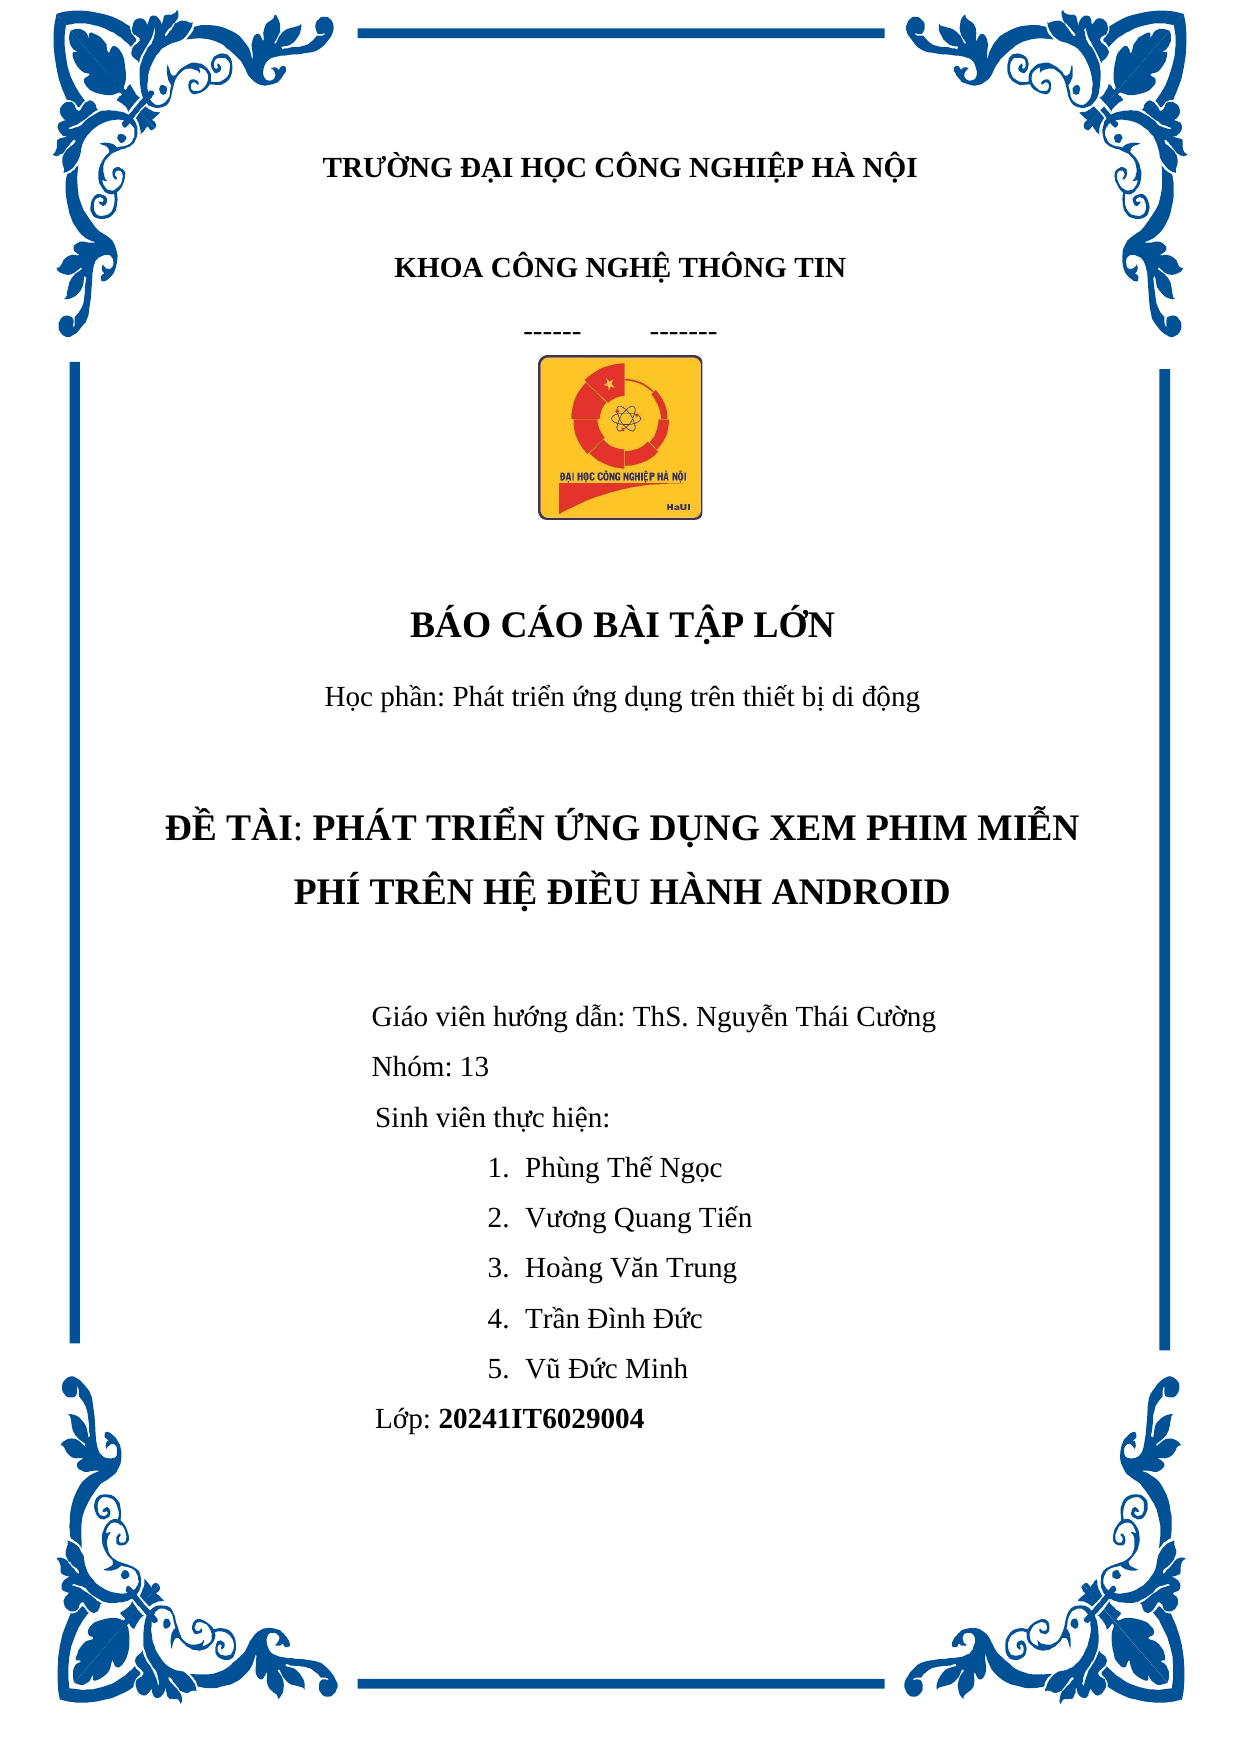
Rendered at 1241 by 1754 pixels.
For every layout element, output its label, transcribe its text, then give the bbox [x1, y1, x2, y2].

text ĐỀ TÀI: PHÁT TRIỂN ỨNG DỤNG XEM PHIM MIỄN PHÍ TRÊN HỆ ĐIỀU HÀNH ANDROID [150, 805, 1094, 913]
text BÁO CÁO BÀI TẬP LỚN [150, 602, 1094, 645]
text Lớp: 20241IT6029004 [300, 1402, 1090, 1435]
list Vương Quang Tiến [487, 1200, 1090, 1234]
list Trần Đình Đức [487, 1301, 1090, 1334]
text Sinh viên thực hiện: [150, 1100, 1090, 1133]
text KHOA CÔNG NGHỆ THÔNG TIN [150, 250, 1090, 284]
text ------------- [150, 313, 1090, 347]
text Giáo viên hướng dẫn: ThS. Nguyễn Thái Cường [150, 999, 1090, 1033]
list Phùng Thế Ngọc [487, 1150, 1090, 1183]
list Hoàng Văn Trung [487, 1251, 1090, 1284]
picture [538, 355, 703, 520]
text Nhóm: 13 [150, 1049, 1090, 1083]
text Học phần: Phát triển ứng dụng trên thiết bị di động [150, 679, 1094, 713]
list Vũ Đức Minh [487, 1351, 1090, 1385]
text TRƯỜNG ĐẠI HỌC CÔNG NGHIỆP HÀ NỘI [150, 150, 1090, 183]
